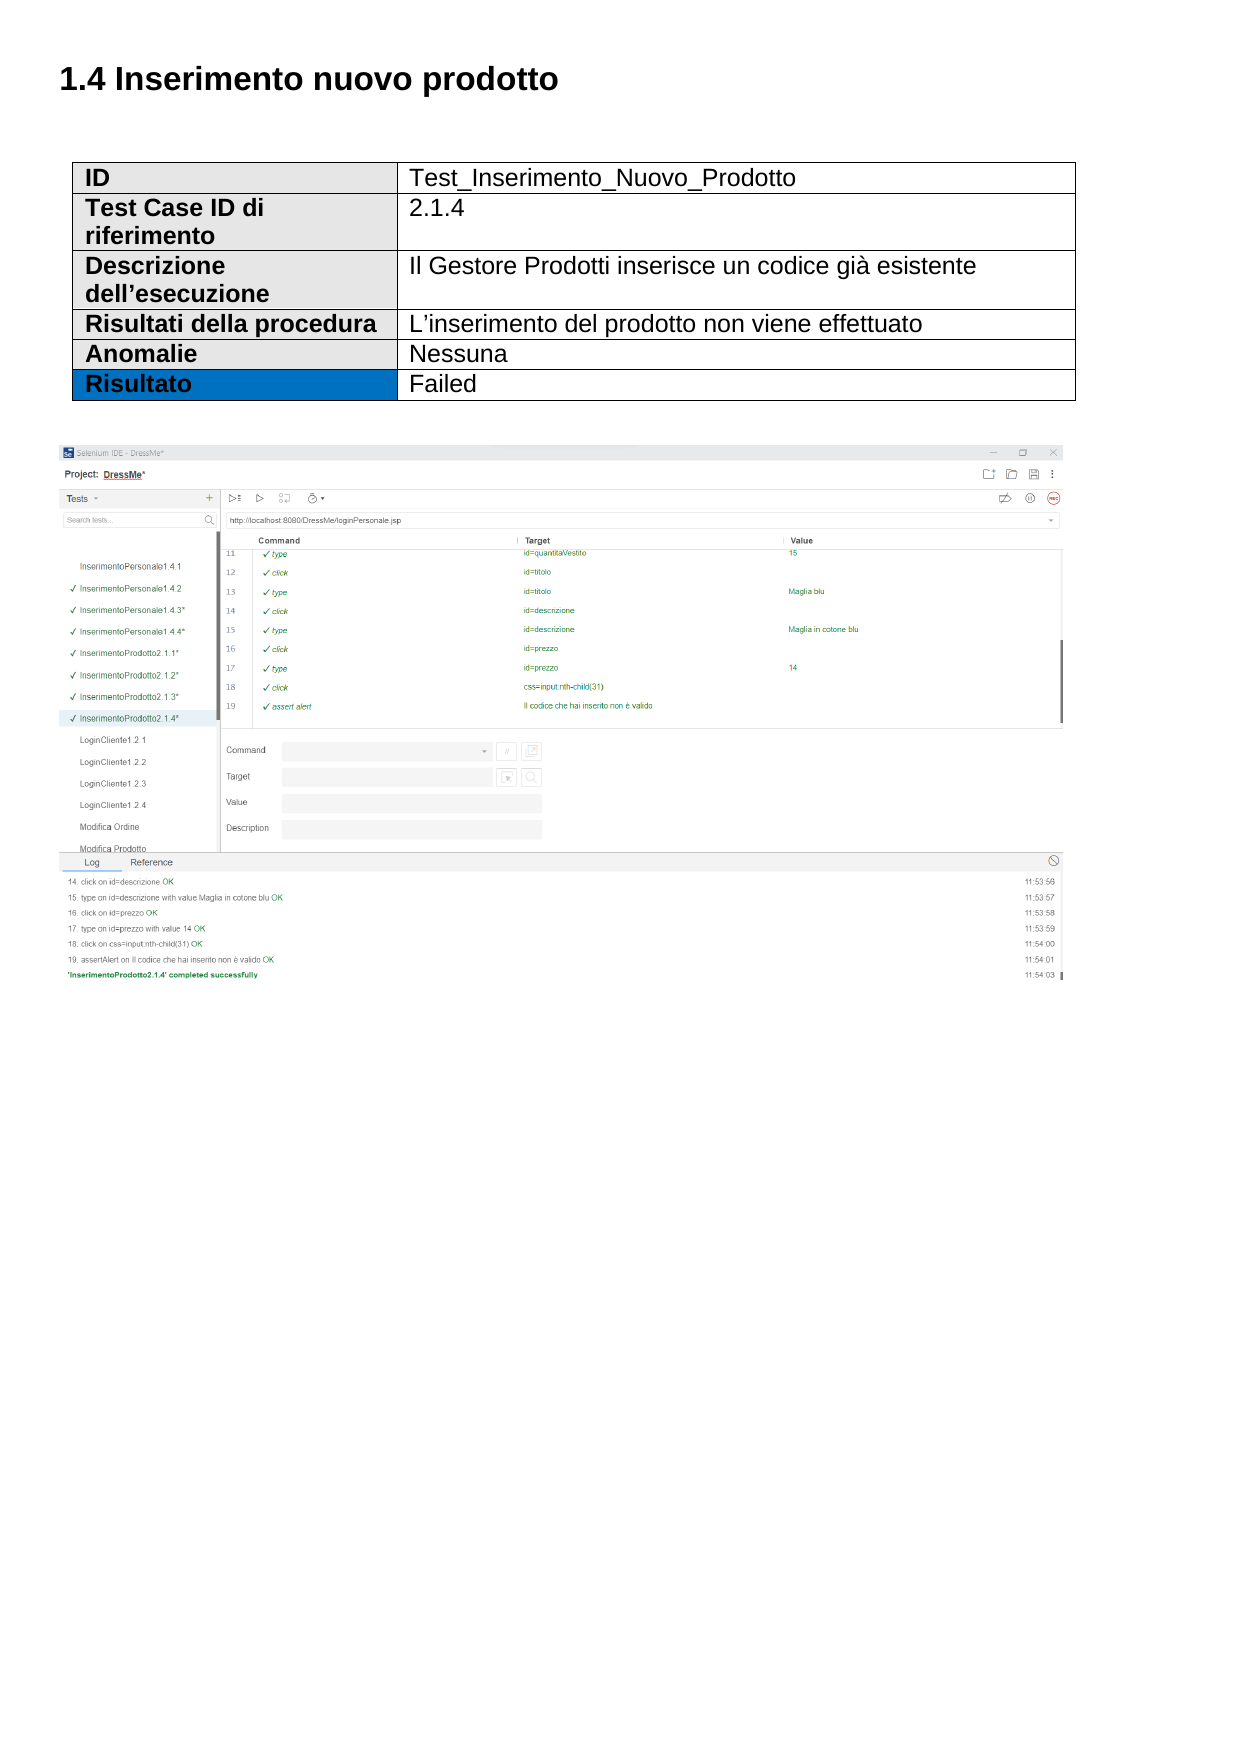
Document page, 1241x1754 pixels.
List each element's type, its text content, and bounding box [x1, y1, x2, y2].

table_cell Risultati della procedura [73, 310, 397, 339]
table_cell 2.1.4 [398, 194, 1075, 250]
table_cell Descrizione dell’esecuzione [73, 251, 397, 308]
table_cell Nessuna [398, 340, 1075, 369]
text 1.4 Inserimento nuovo prodotto [59, 59, 1181, 97]
picture [59, 445, 1063, 980]
table_header ID [73, 163, 397, 193]
table_cell Test Case ID di riferimento [73, 194, 397, 250]
table_cell Il Gestore Prodotti inserisce un codice già esistente [398, 251, 1075, 308]
table_cell L’inserimento del prodotto non viene effettuato [398, 310, 1075, 339]
table_cell Risultato [73, 370, 397, 400]
table_header Test_Inserimento_Nuovo_Prodotto [398, 163, 1075, 193]
table_cell Anomalie [73, 340, 397, 369]
table_cell Failed [398, 370, 1075, 400]
